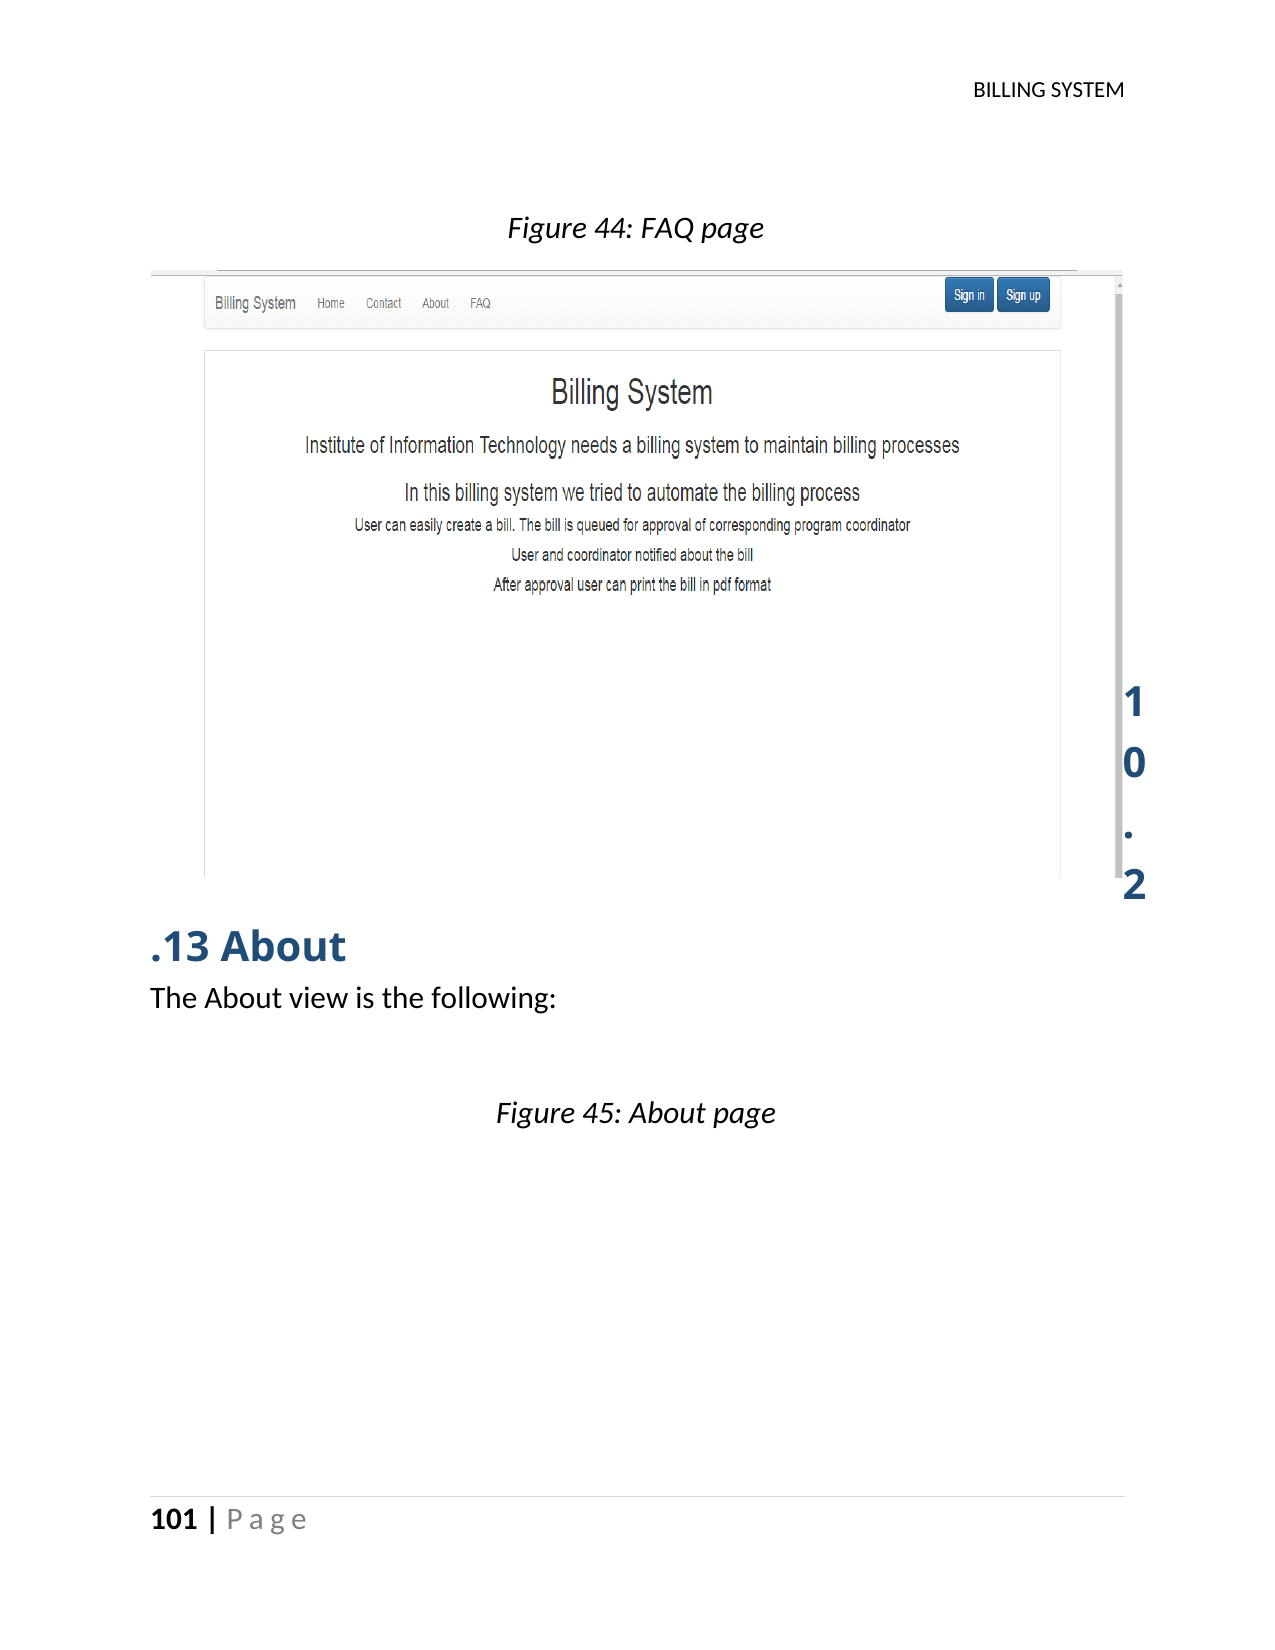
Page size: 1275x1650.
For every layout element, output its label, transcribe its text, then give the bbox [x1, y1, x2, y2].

text The About view is the following: [150, 978, 1125, 1016]
text Figure 44: FAQ page [150, 208, 1125, 246]
subtitle 10.2.13 About [150, 763, 1125, 973]
picture [150, 270, 1122, 881]
text Figure 45: About page [150, 1093, 1125, 1131]
